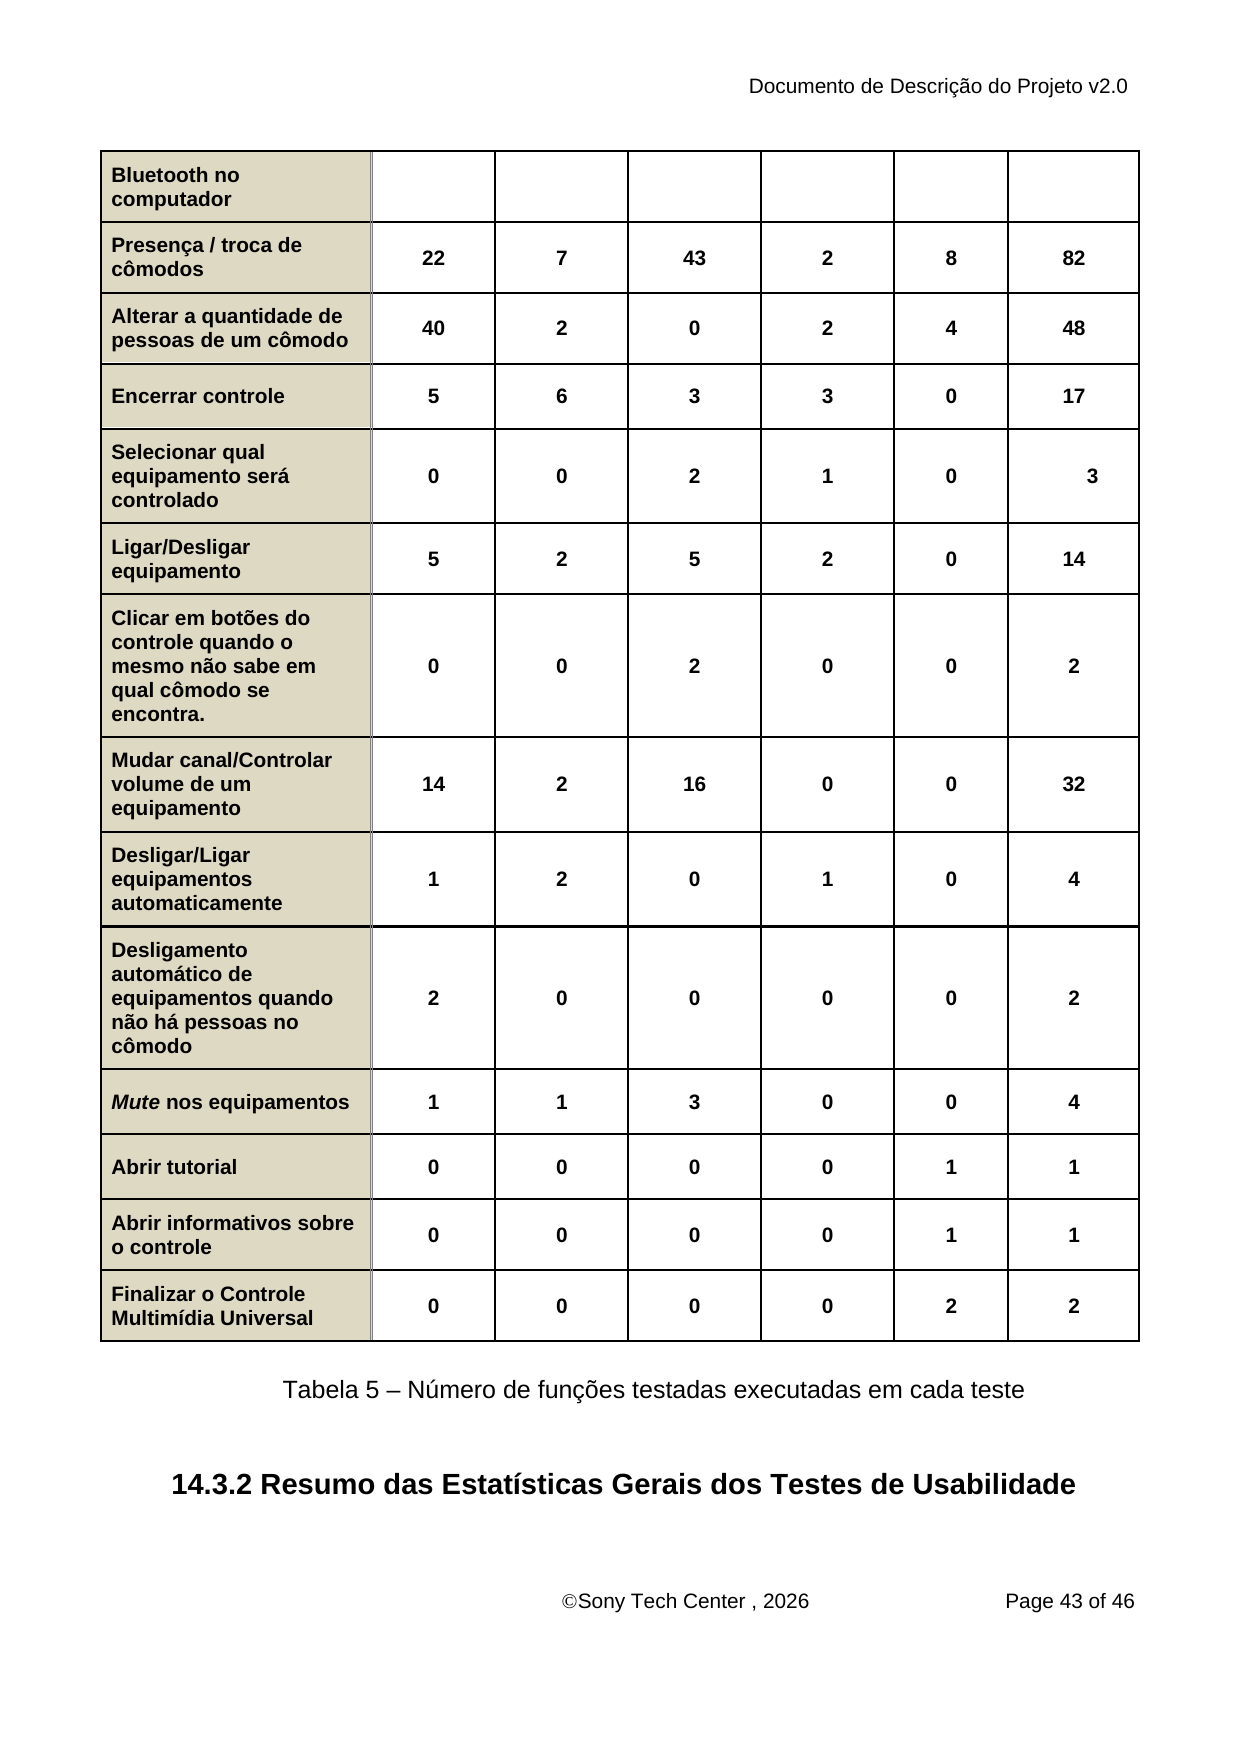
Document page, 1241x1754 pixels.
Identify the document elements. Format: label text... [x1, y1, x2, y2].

table_cell Finalizar o Controle Multimídia Universal [102, 1271, 370, 1340]
table_cell 0 [629, 833, 760, 925]
table_cell 0 [373, 1135, 494, 1198]
table_cell 4 [895, 152, 1007, 221]
table_cell 2 [629, 430, 760, 522]
table_cell 3 [629, 1070, 760, 1133]
table_cell 2 [1009, 595, 1138, 736]
table_cell 82 [1009, 223, 1138, 292]
table_cell 0 [629, 152, 760, 221]
table_cell 14 [1009, 524, 1138, 593]
table_cell 2 [496, 294, 627, 362]
table_cell 0 [629, 1135, 760, 1198]
table_cell Presença / troca de cômodos [102, 223, 370, 292]
table_cell 0 [895, 524, 1007, 593]
table_cell Abrir tutorial [102, 1135, 370, 1198]
table_cell 0 [496, 430, 627, 522]
table_cell Mudar canal/Controlar volume de um equipamento [102, 738, 370, 831]
table_cell 2 [762, 152, 893, 221]
table_cell 0 [762, 1070, 893, 1133]
table_cell 3 [1009, 430, 1138, 522]
table_cell 17 [1009, 365, 1138, 427]
table_cell 0 [895, 1070, 1007, 1133]
table_cell 2 [629, 595, 760, 736]
table_cell 6 [496, 365, 627, 427]
table_cell Clicar em botões do controle quando o mesmo não sabe em qual cômodo se encontra. [102, 595, 370, 736]
table_cell 39 [373, 152, 494, 221]
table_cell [102, 152, 370, 221]
table_cell 0 [373, 1271, 494, 1340]
table_cell Desligamento automático de equipamentos quando não há pessoas no cômodo [102, 928, 370, 1068]
table_cell Desligar/Ligar equipamentos automaticamente [102, 833, 370, 925]
table_cell 0 [629, 1200, 760, 1269]
table_cell 0 [629, 928, 760, 1068]
table_cell 5 [373, 365, 494, 427]
table_cell 2 [762, 524, 893, 593]
table_cell 4 [1009, 833, 1138, 925]
table_cell 5 [373, 524, 494, 593]
table_cell Abrir informativos sobre o controle [102, 1200, 370, 1269]
table_cell Selecionar qual equipamento será controlado [102, 430, 370, 522]
table_cell 1 [1009, 1200, 1138, 1269]
table_cell 0 [895, 430, 1007, 522]
table_cell 3 [629, 365, 760, 427]
table_cell 0 [496, 928, 627, 1068]
table_cell 0 [629, 294, 760, 362]
table_cell 0 [762, 1135, 893, 1198]
table_cell 0 [496, 1135, 627, 1198]
table_cell 1 [373, 833, 494, 925]
table_cell 0 [895, 365, 1007, 427]
table_cell 14 [373, 738, 494, 831]
table_cell 2 [496, 152, 627, 221]
table_cell Mute nos equipamentos [102, 1070, 370, 1133]
table_cell Encerrar controle [102, 365, 370, 427]
table_cell 0 [373, 430, 494, 522]
table_cell 0 [895, 928, 1007, 1068]
table_cell 0 [895, 595, 1007, 736]
table_cell 0 [762, 595, 893, 736]
table_cell 48 [1009, 294, 1138, 362]
table_cell 1 [762, 430, 893, 522]
table_cell 2 [496, 524, 627, 593]
table_cell 1 [496, 1070, 627, 1133]
table_cell 4 [1009, 1070, 1138, 1133]
table_cell 47 [1009, 152, 1138, 221]
table_cell 0 [373, 595, 494, 736]
table_cell 16 [629, 738, 760, 831]
table_cell 2 [895, 1271, 1007, 1340]
table_cell 2 [496, 833, 627, 925]
table_cell 8 [895, 223, 1007, 292]
table_cell 2 [1009, 1271, 1138, 1340]
table_cell Alterar a quantidade de pessoas de um cômodo [102, 294, 370, 362]
table_cell 5 [629, 524, 760, 593]
subtitle 14.3.2 Resumo das Estatísticas Gerais dos Testes de Usabilidade [97, 1467, 1146, 1501]
table_cell 1 [895, 1135, 1007, 1198]
table_cell 0 [762, 1200, 893, 1269]
table_cell 32 [1009, 738, 1138, 831]
table_cell Ligar/Desligar equipamento [102, 524, 370, 593]
table_cell 2 [373, 928, 494, 1068]
table_cell 2 [496, 738, 627, 831]
table_cell 22 [373, 223, 494, 292]
table_cell 2 [762, 223, 893, 292]
table_cell 1 [373, 1070, 494, 1133]
table_cell 0 [373, 1200, 494, 1269]
table_cell 0 [762, 928, 893, 1068]
table_cell 7 [496, 223, 627, 292]
table_cell 1 [762, 833, 893, 925]
table_cell 0 [762, 1271, 893, 1340]
table_cell 0 [895, 833, 1007, 925]
table_cell 1 [895, 1200, 1007, 1269]
table_cell 1 [1009, 1135, 1138, 1198]
table_cell 0 [629, 1271, 760, 1340]
table_cell 43 [629, 223, 760, 292]
table_cell 0 [895, 738, 1007, 831]
table_cell 4 [895, 294, 1007, 362]
table_cell 2 [1009, 928, 1138, 1068]
table_cell 2 [762, 294, 893, 362]
table_cell 0 [496, 595, 627, 736]
table_cell 3 [762, 365, 893, 427]
table_cell 0 [496, 1200, 627, 1269]
table_cell 0 [762, 738, 893, 831]
text Tabela 5 – Número de funções testadas executadas em cada teste [112, 1375, 1128, 1404]
table_cell 0 [496, 1271, 627, 1340]
table_cell 40 [373, 294, 494, 362]
